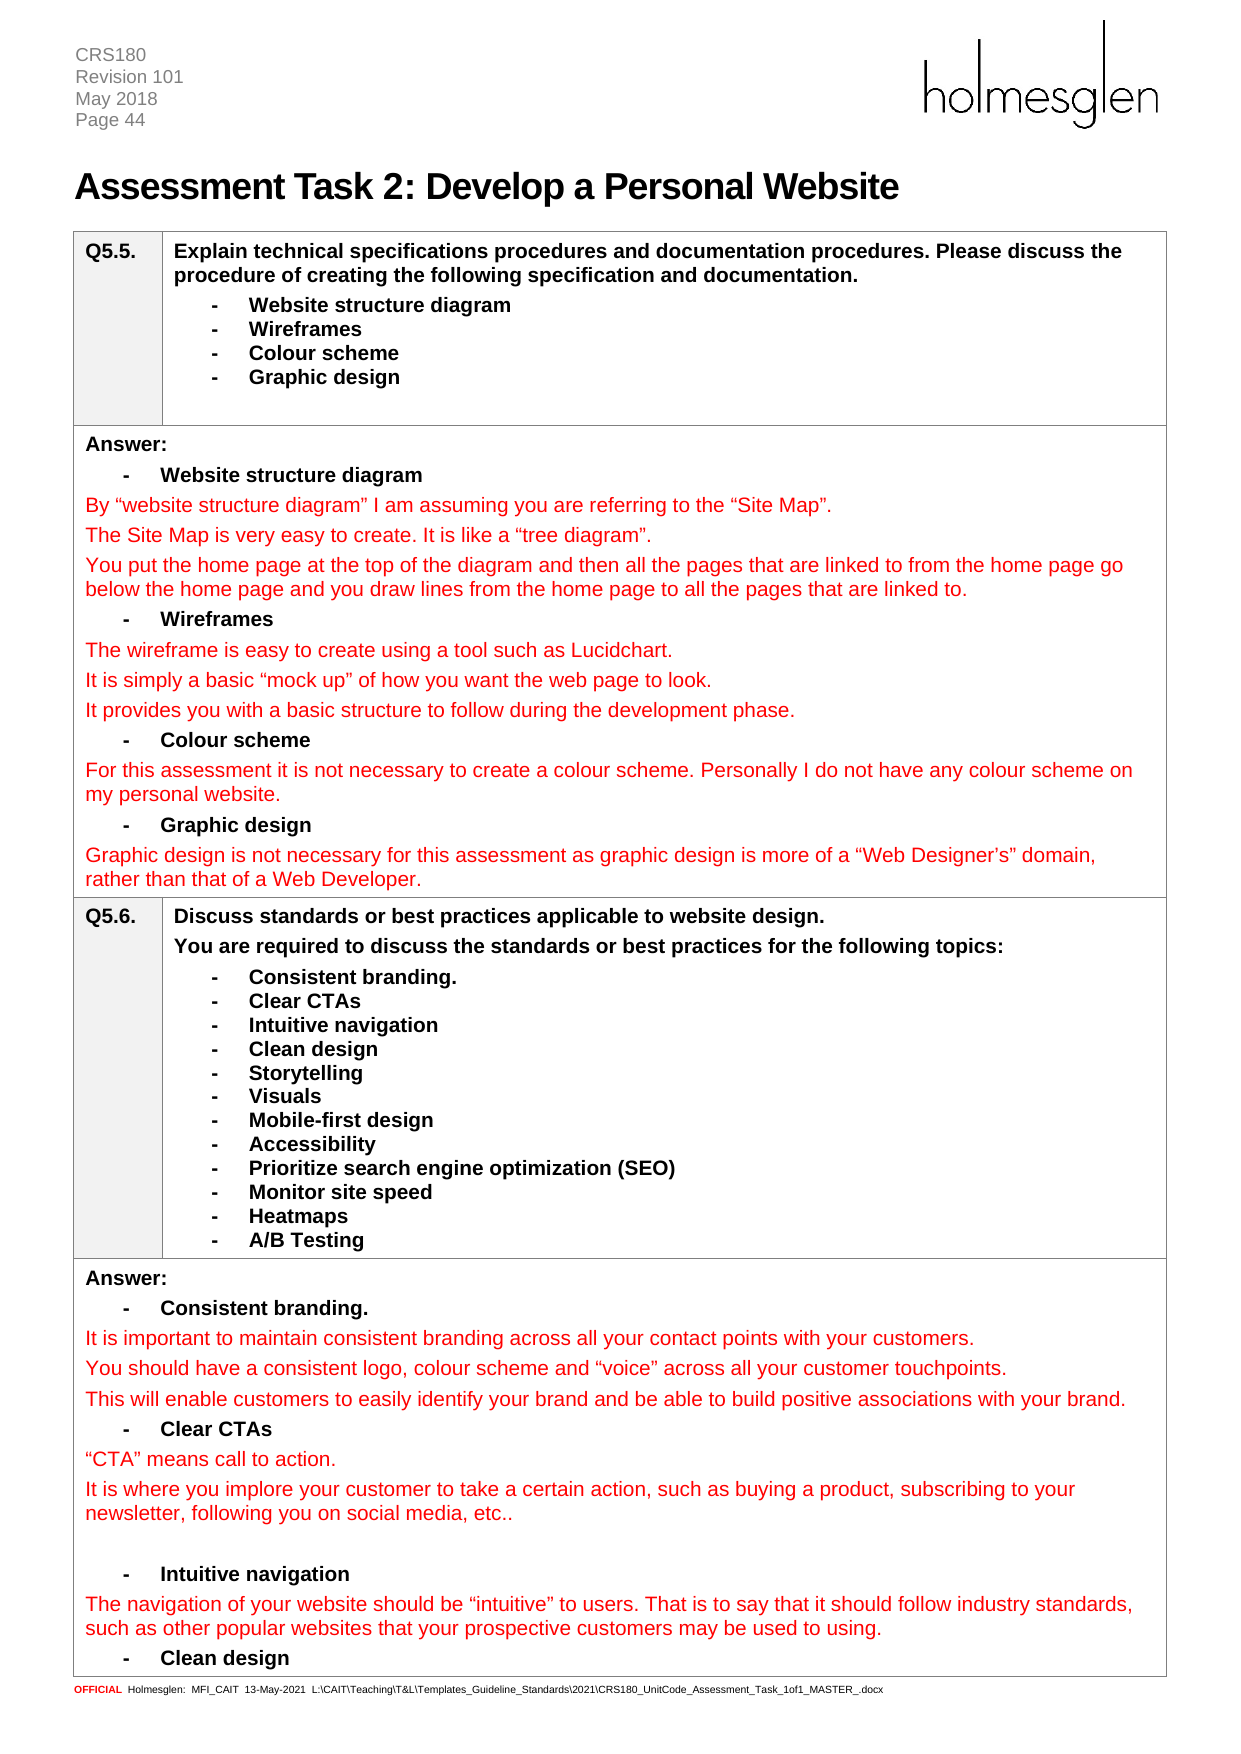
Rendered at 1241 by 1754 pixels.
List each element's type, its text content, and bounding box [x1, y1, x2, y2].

table_cell Answer: Website structure diagram By “website structure diagram” I am assuming you are referring to the “Site Map”. The Site Map is very easy to create. It is like a “tree diagram”. You put the home page at the top of the diagram and then all the pages that are linked to from the home page go below the home page and you draw lines from the home page to all the pages that are linked to. Wireframes The wireframe is easy to create using a tool such as Lucidchart. It is simply a basic “mock up” of how you want the web page to look. It provides you with a basic structure to follow during the development phase. Colour scheme For this assessment it is not necessary to create a colour scheme. Personally I do not have any colour scheme on my personal website. Graphic design Graphic design is not necessary for this assessment as graphic design is more of a “Web Designer’s” domain, rather than that of a Web Developer. [74, 426, 1166, 897]
table_cell Discuss standards or best practices applicable to website design. You are required to discuss the standards or best practices for the following topics: Consistent branding. Clear CTAs Intuitive navigation Clean design Storytelling Visuals Mobile-first design Accessibility Prioritize search engine optimization (SEO) Monitor site speed Heatmaps A/B Testing [163, 898, 1166, 1258]
table_cell Q5.5. [74, 232, 162, 425]
table_cell Q5.6. [74, 898, 162, 1258]
picture [902, 20, 1158, 152]
